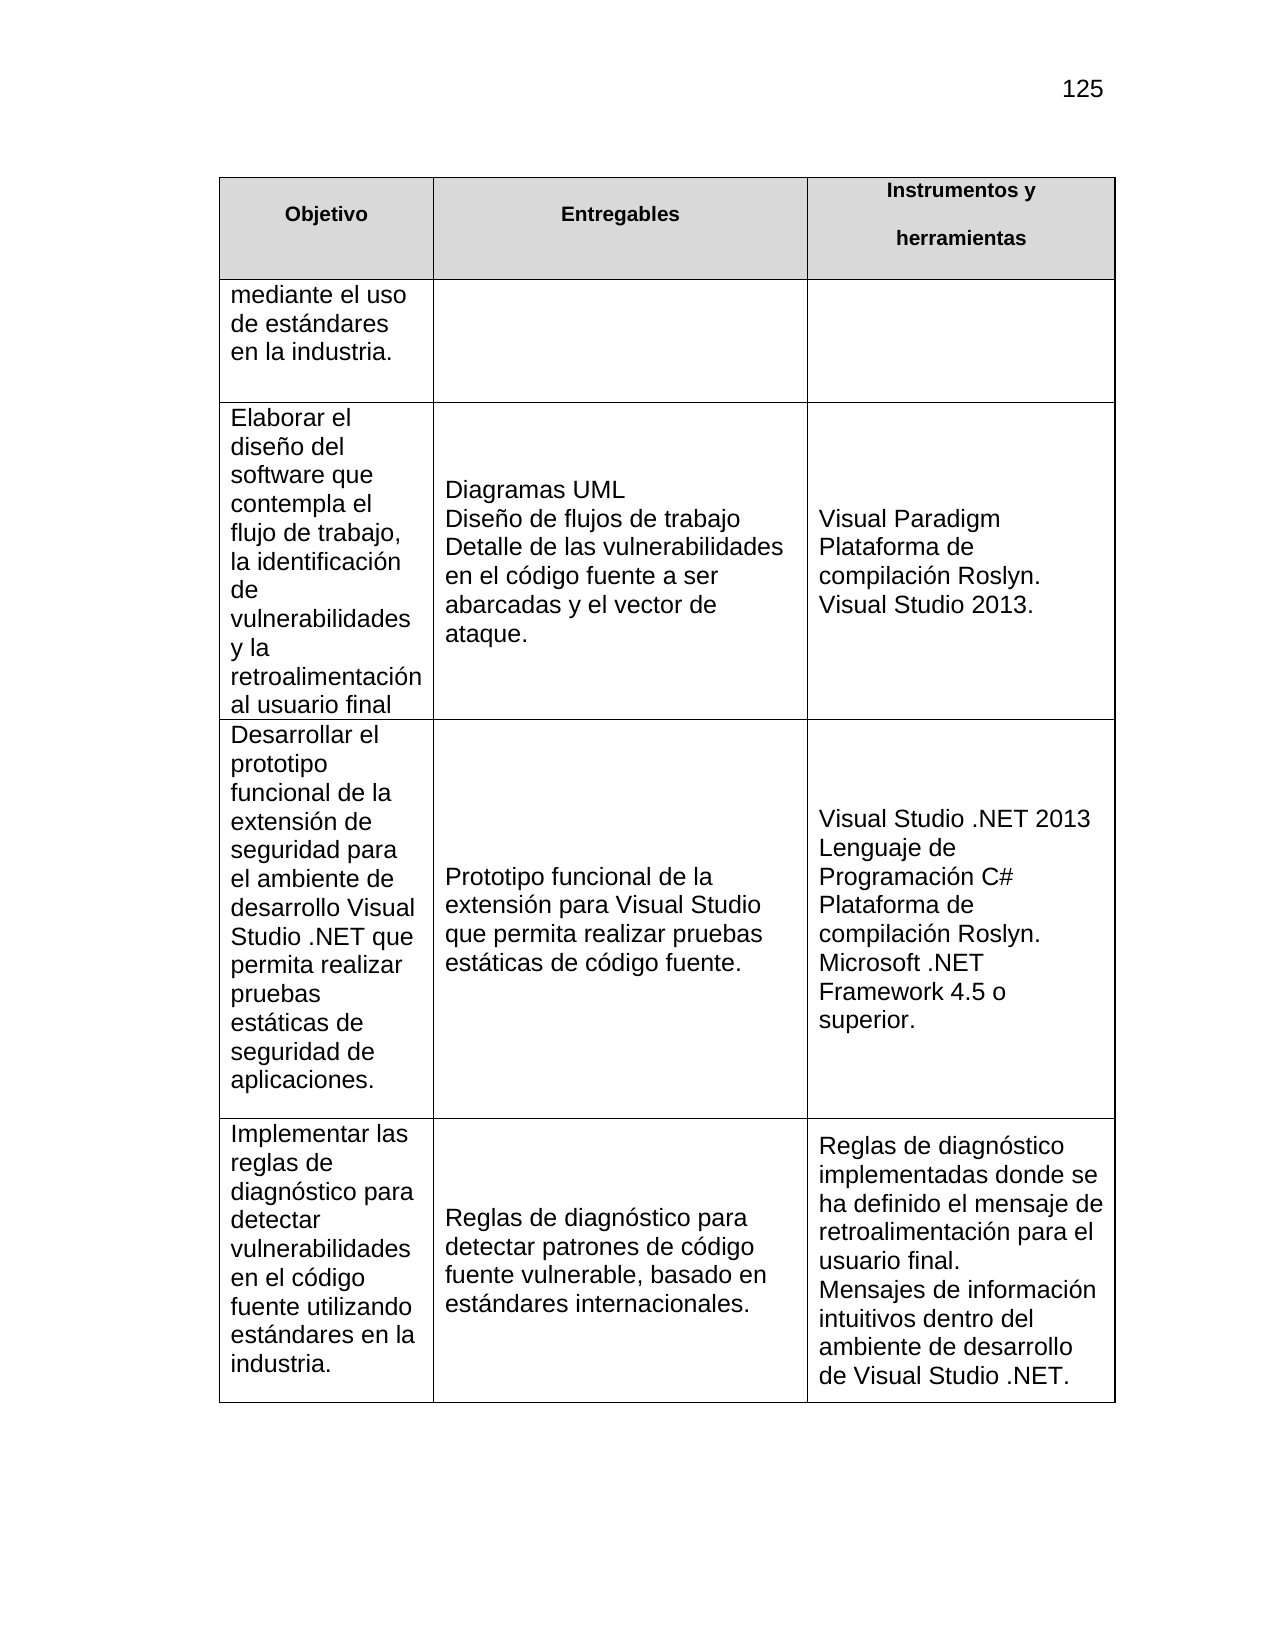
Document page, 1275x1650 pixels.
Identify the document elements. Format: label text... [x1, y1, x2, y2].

table_header Objetivo [220, 178, 433, 279]
table_cell Prototipo funcional de la extensión para Visual Studio que permita realizar pruebas estáticas de código fuente. [434, 720, 807, 1118]
table_cell Elaborar el diseño del software que contempla el flujo de trabajo, la identificación de vulnerabilidades y la retroalimentación al usuario final [220, 403, 433, 719]
table_header Entregables [434, 178, 807, 279]
table_cell Reglas de diagnóstico para detectar patrones de código fuente vulnerable, basado en estándares internacionales. [434, 1119, 807, 1402]
table_cell Desarrollar el prototipo funcional de la extensión de seguridad para el ambiente de desarrollo Visual Studio .NET que permita realizar pruebas estáticas de seguridad de aplicaciones. [220, 720, 433, 1118]
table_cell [220, 280, 433, 402]
table_cell Diagramas UML Diseño de flujos de trabajo Detalle de las vulnerabilidades en el código fuente a ser abarcadas y el vector de ataque. [434, 403, 807, 719]
table_cell Implementar las reglas de diagnóstico para detectar vulnerabilidades en el código fuente utilizando estándares en la industria. [220, 1119, 433, 1402]
table_cell Visual Paradigm Plataforma de compilación Roslyn. Visual Studio 2013. [808, 403, 1114, 719]
table_cell Reglas de diagnóstico implementadas donde se ha definido el mensaje de retroalimentación para el usuario final. Mensajes de información intuitivos dentro del ambiente de desarrollo de Visual Studio .NET. [808, 1119, 1114, 1402]
table_header Instrumentos y herramientas [808, 178, 1114, 279]
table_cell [434, 280, 807, 402]
table_cell Visual Studio .NET 2013 Lenguaje de Programación C# Plataforma de compilación Roslyn. Microsoft .NET Framework 4.5 o superior. [808, 720, 1114, 1118]
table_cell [808, 280, 1114, 402]
